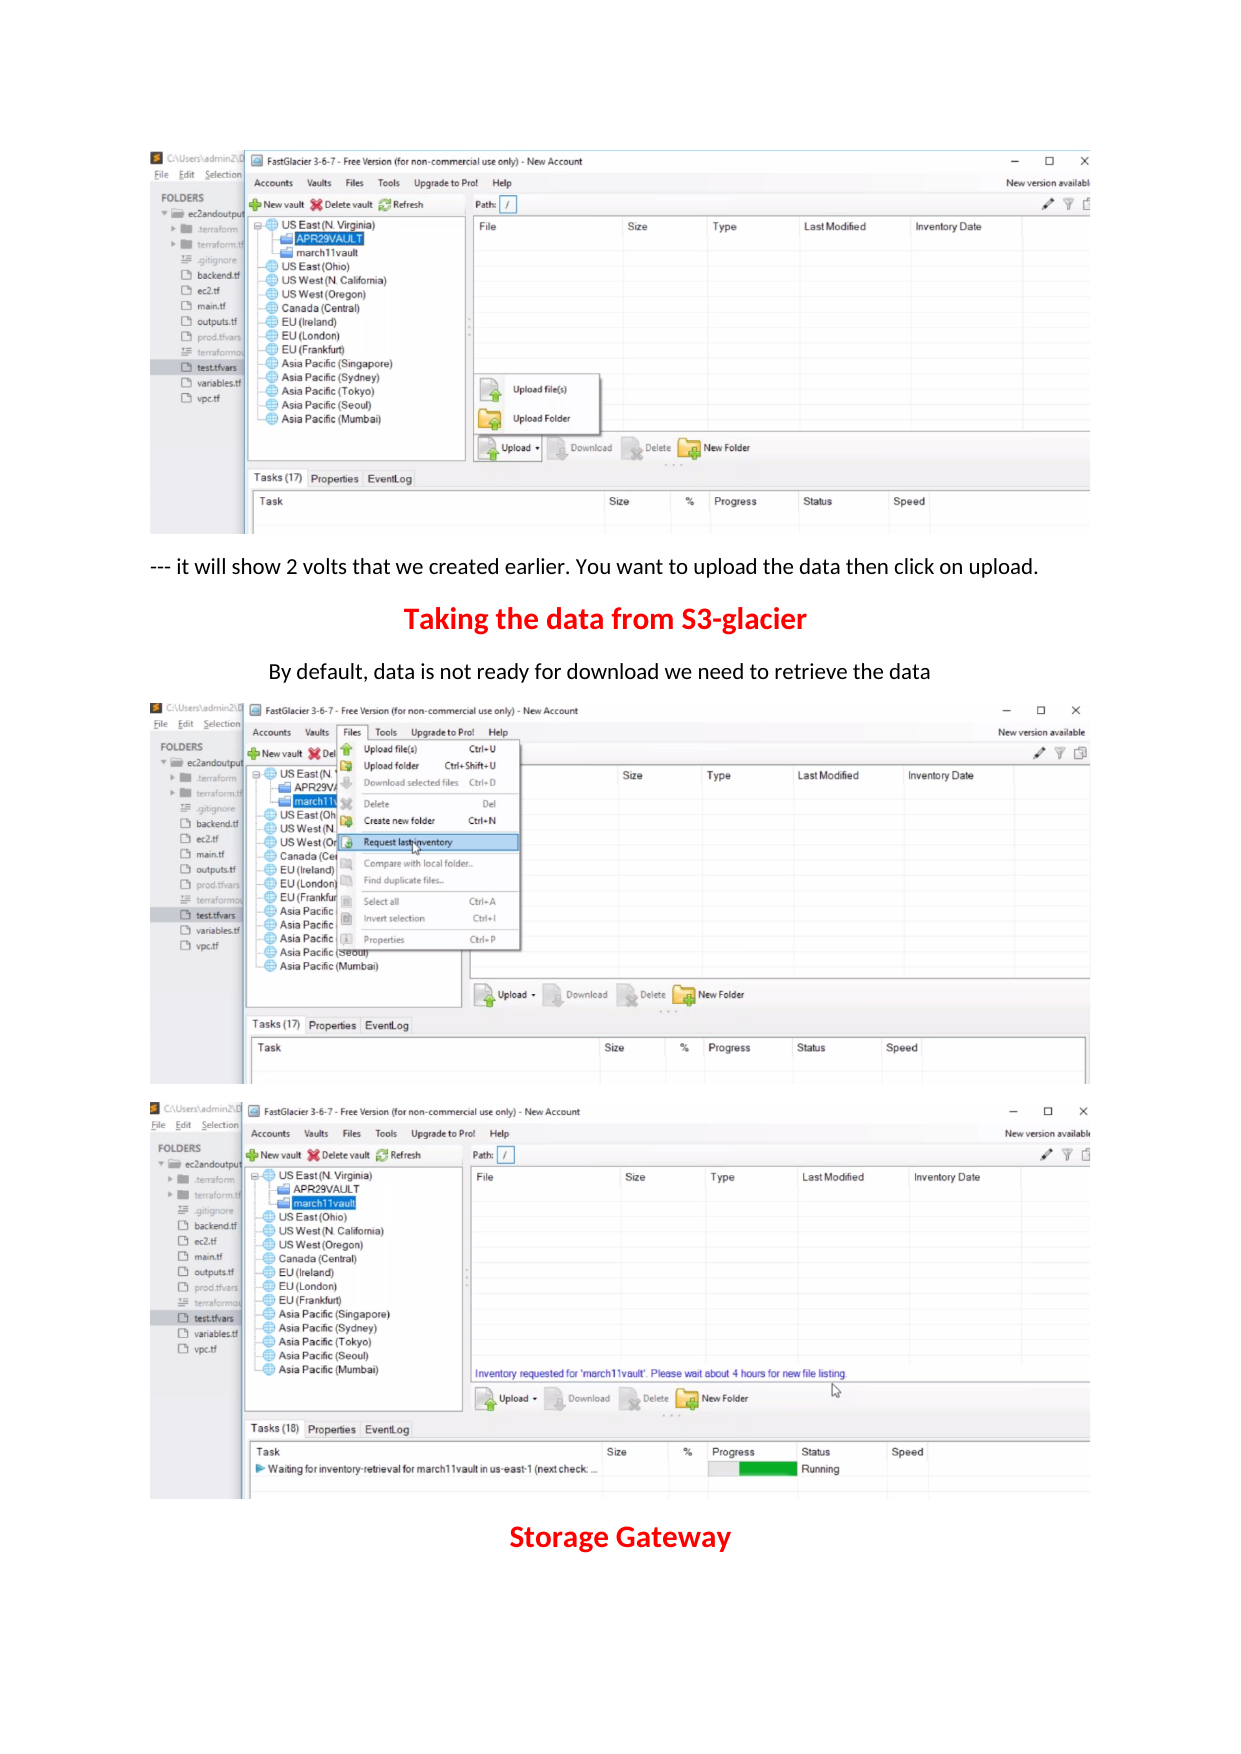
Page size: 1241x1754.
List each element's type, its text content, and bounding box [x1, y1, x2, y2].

picture [150, 150, 1091, 534]
text Taking the data from S3-glacier [150, 599, 1090, 637]
picture [150, 1102, 1091, 1499]
text By default, data is not ready for download we need to retrieve the data [150, 657, 1090, 685]
text Storage Gateway [150, 1517, 1090, 1556]
text --- it will show 2 volts that we created earlier. You want to upload the data then click on upload. [150, 552, 1090, 580]
picture [150, 703, 1091, 1084]
